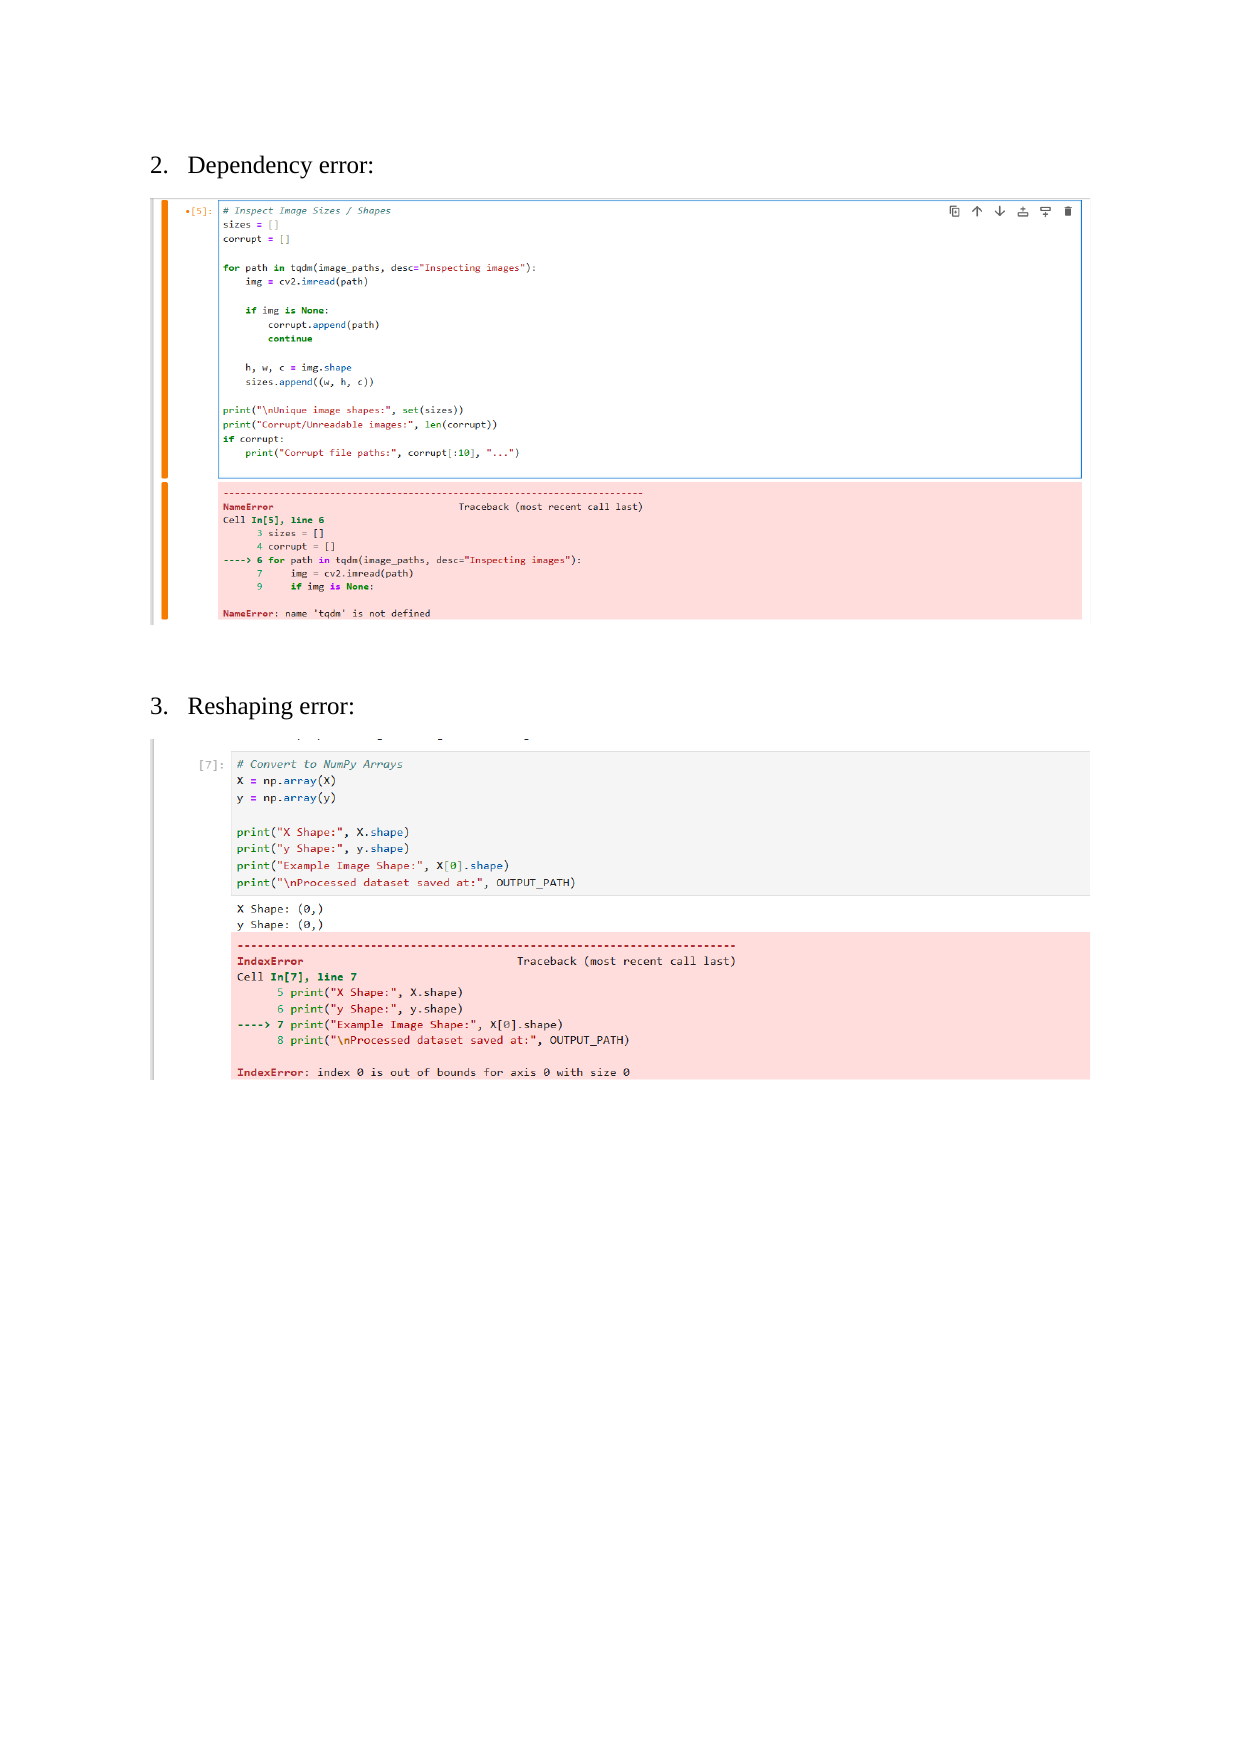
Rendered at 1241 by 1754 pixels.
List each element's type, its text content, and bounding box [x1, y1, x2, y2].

picture [150, 739, 1091, 1080]
list Reshaping error: [150, 691, 1090, 720]
picture [150, 197, 1091, 625]
list Dependency error: [150, 150, 1090, 179]
